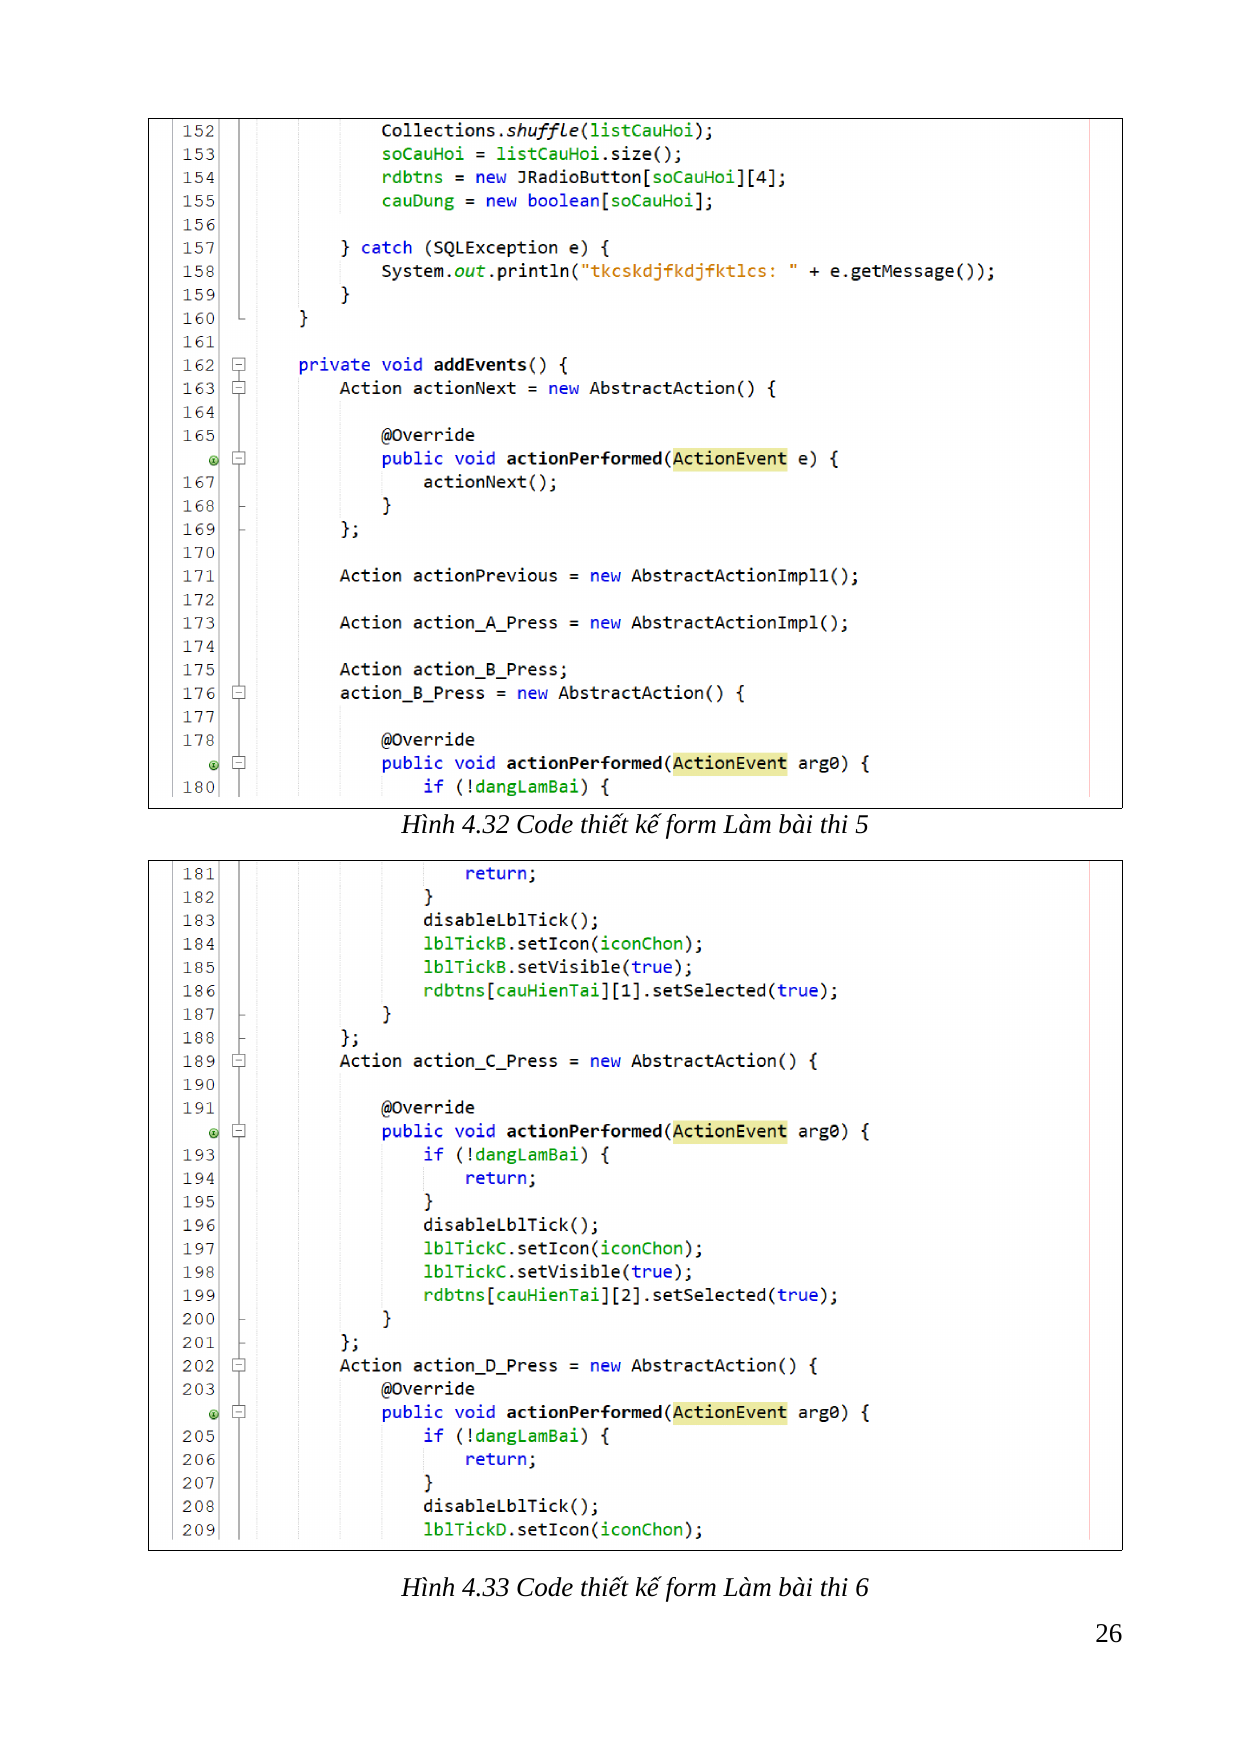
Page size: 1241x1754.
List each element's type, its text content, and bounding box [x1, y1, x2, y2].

text Hình . Code thiết kế form Làm bài thi 5 [148, 809, 1122, 839]
picture [149, 119, 1122, 808]
picture [149, 861, 1122, 1550]
text Hình . Code thiết kế form Làm bài thi 6 [148, 1572, 1122, 1603]
